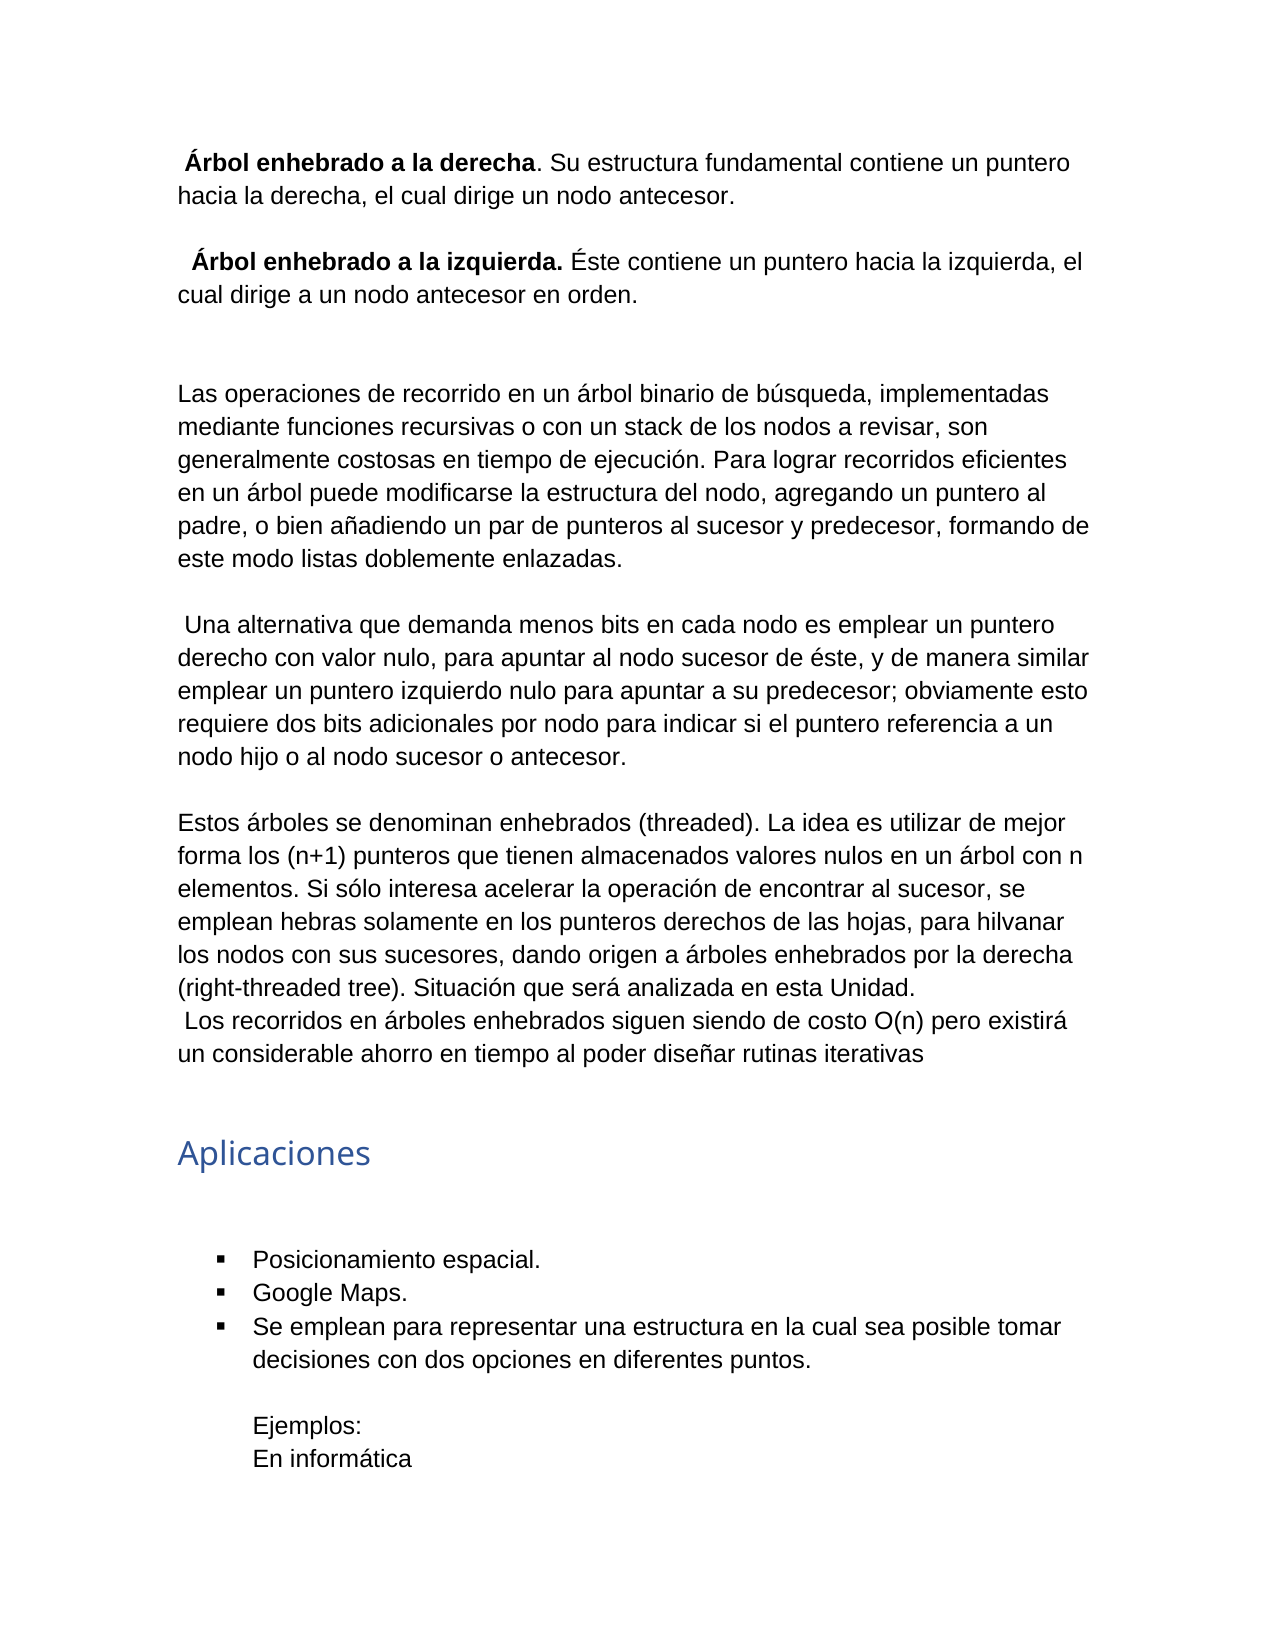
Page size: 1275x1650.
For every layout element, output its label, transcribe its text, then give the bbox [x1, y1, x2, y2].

text Estos árboles se denominan enhebrados (threaded). La idea es utilizar de mejor forma los (n+1) punteros que tienen almacenados valores nulos en un árbol con n elementos. Si sólo interesa acelerar la operación de encontrar al sucesor, se emplean hebras solamente en los punteros derechos de las hojas, para hilvanar los nodos con sus sucesores, dando origen a árboles enhebrados por la derecha (right-threaded tree). Situación que será analizada en esta Unidad. [177, 808, 1098, 1002]
text En informática [252, 1444, 1098, 1472]
list Google Maps. [215, 1278, 1098, 1307]
text Las operaciones de recorrido en un árbol binario de búsqueda, implementadas mediante funciones recursivas o con un stack de los nodos a revisar, son generalmente costosas en tiempo de ejecución. Para lograr recorridos eficientes en un árbol puede modificarse la estructura del nodo, agregando un puntero al padre, o bien añadiendo un par de punteros al sucesor y predecesor, formando de este modo listas doblemente enlazadas. [177, 379, 1098, 573]
text Árbol enhebrado a la derecha. Su estructura fundamental contiene un puntero hacia la derecha, el cual dirige un nodo antecesor. [177, 148, 1098, 209]
list Se emplean para representar una estructura en la cual sea posible tomar decisiones con dos opciones en diferentes puntos. [215, 1311, 1098, 1373]
text Una alternativa que demanda menos bits en cada nodo es emplear un puntero derecho con valor nulo, para apuntar al nodo sucesor de éste, y de manera similar emplear un puntero izquierdo nulo para apuntar a su predecesor; obviamente esto requiere dos bits adicionales por nodo para indicar si el puntero referencia a un nodo hijo o al nodo sucesor o antecesor. [177, 610, 1098, 771]
list Posicionamiento espacial. [215, 1245, 1098, 1274]
text Los recorridos en árboles enhebrados siguen siendo de costo O(n) pero existirá un considerable ahorro en tiempo al poder diseñar rutinas iterativas [177, 1006, 1098, 1068]
text Ejemplos: [252, 1411, 1098, 1439]
text Árbol enhebrado a la izquierda. Éste contiene un puntero hacia la izquierda, el cual dirige a un nodo antecesor en orden. [177, 247, 1098, 308]
subtitle Aplicaciones [177, 1130, 1098, 1176]
